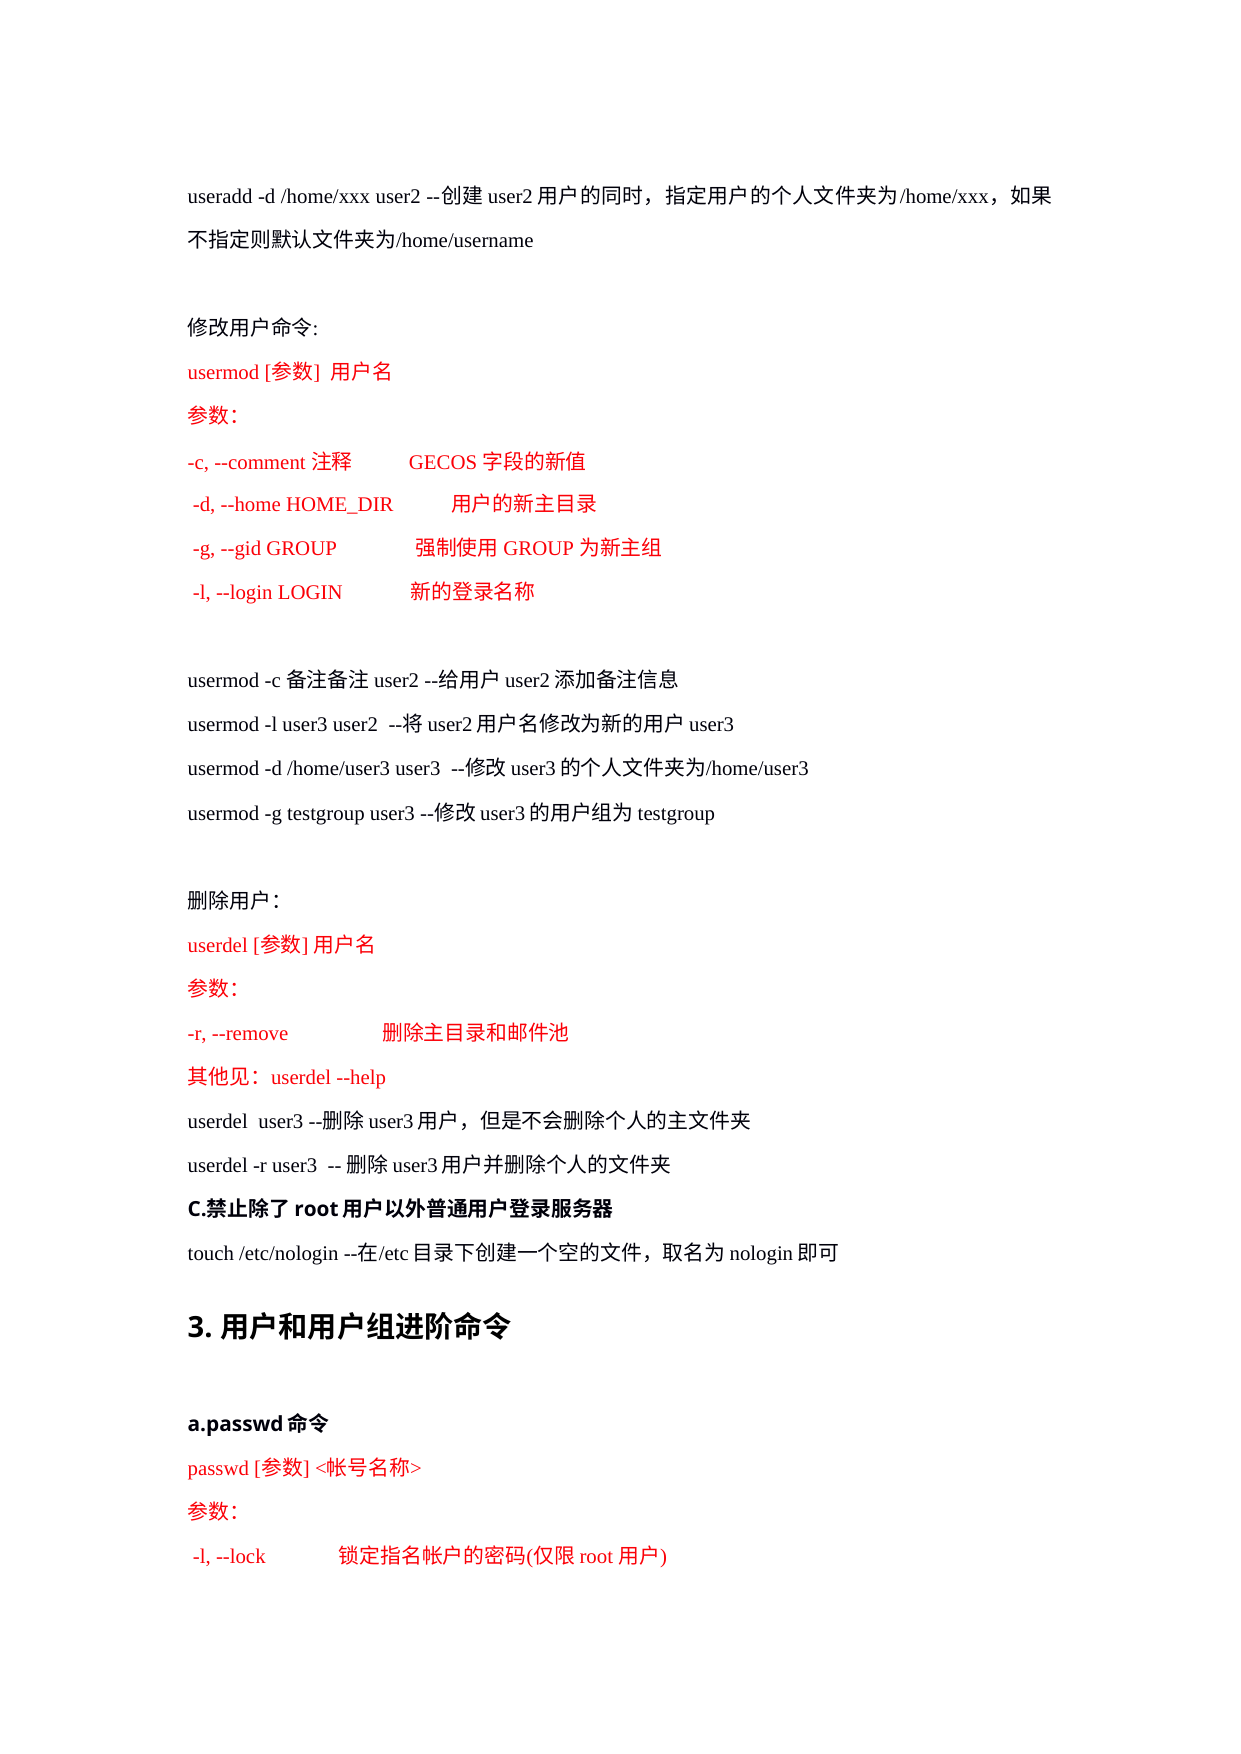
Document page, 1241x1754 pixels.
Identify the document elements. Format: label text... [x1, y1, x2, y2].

text usermod [参数] 用户名 [187, 348, 1053, 392]
text useradd -d /home/xxx user2 --创建user2用户的同时，指定用户的个人文件夹为/home/xxx，如果不指定则默认文件夹为/home/username [187, 172, 1053, 260]
text C.禁止除了root用户以外普通用户登录服务器 [187, 1185, 1053, 1229]
text touch /etc/nologin --在/etc目录下创建一个空的文件，取名为nologin即可 [187, 1229, 1053, 1273]
text 参数： [187, 392, 1053, 436]
text a.passwd命令 [187, 1401, 1053, 1445]
text usermod -g testgroup user3 --修改user3的用户组为testgroup [187, 789, 1053, 833]
text passwd [参数] <帐号名称> [187, 1445, 1053, 1489]
text userdel -r user3 -- 删除user3用户并删除个人的文件夹 [187, 1141, 1053, 1185]
text -l, --login LOGIN 新的登录名称 [187, 568, 1053, 613]
subtitle 3. 用户和用户组进阶命令 [187, 1303, 1053, 1347]
text 参数： [187, 965, 1053, 1009]
text -r, --remove 删除主目录和邮件池 [187, 1009, 1053, 1053]
text 修改用户命令: [187, 304, 1053, 348]
text usermod -l user3 user2 --将user2用户名修改为新的用户user3 [187, 701, 1053, 745]
text usermod -d /home/user3 user3 --修改user3的个人文件夹为/home/user3 [187, 745, 1053, 789]
text -g, --gid GROUP 强制使用 GROUP 为新主组 [187, 524, 1053, 568]
text -l, --lock 锁定指名帐户的密码(仅限 root 用户) [187, 1533, 1053, 1577]
text userdel [参数] 用户名 [187, 921, 1053, 965]
text -d, --home HOME_DIR 用户的新主目录 [187, 480, 1053, 524]
text userdel user3 --删除user3用户，但是不会删除个人的主文件夹 [187, 1097, 1053, 1141]
text 其他见：userdel --help [187, 1053, 1053, 1097]
text 参数： [187, 1489, 1053, 1533]
text 删除用户： [187, 877, 1053, 921]
text -c, --comment 注释 GECOS 字段的新值 [187, 436, 1053, 480]
text usermod -c 备注备注 user2 --给用户user2添加备注信息 [187, 657, 1053, 701]
